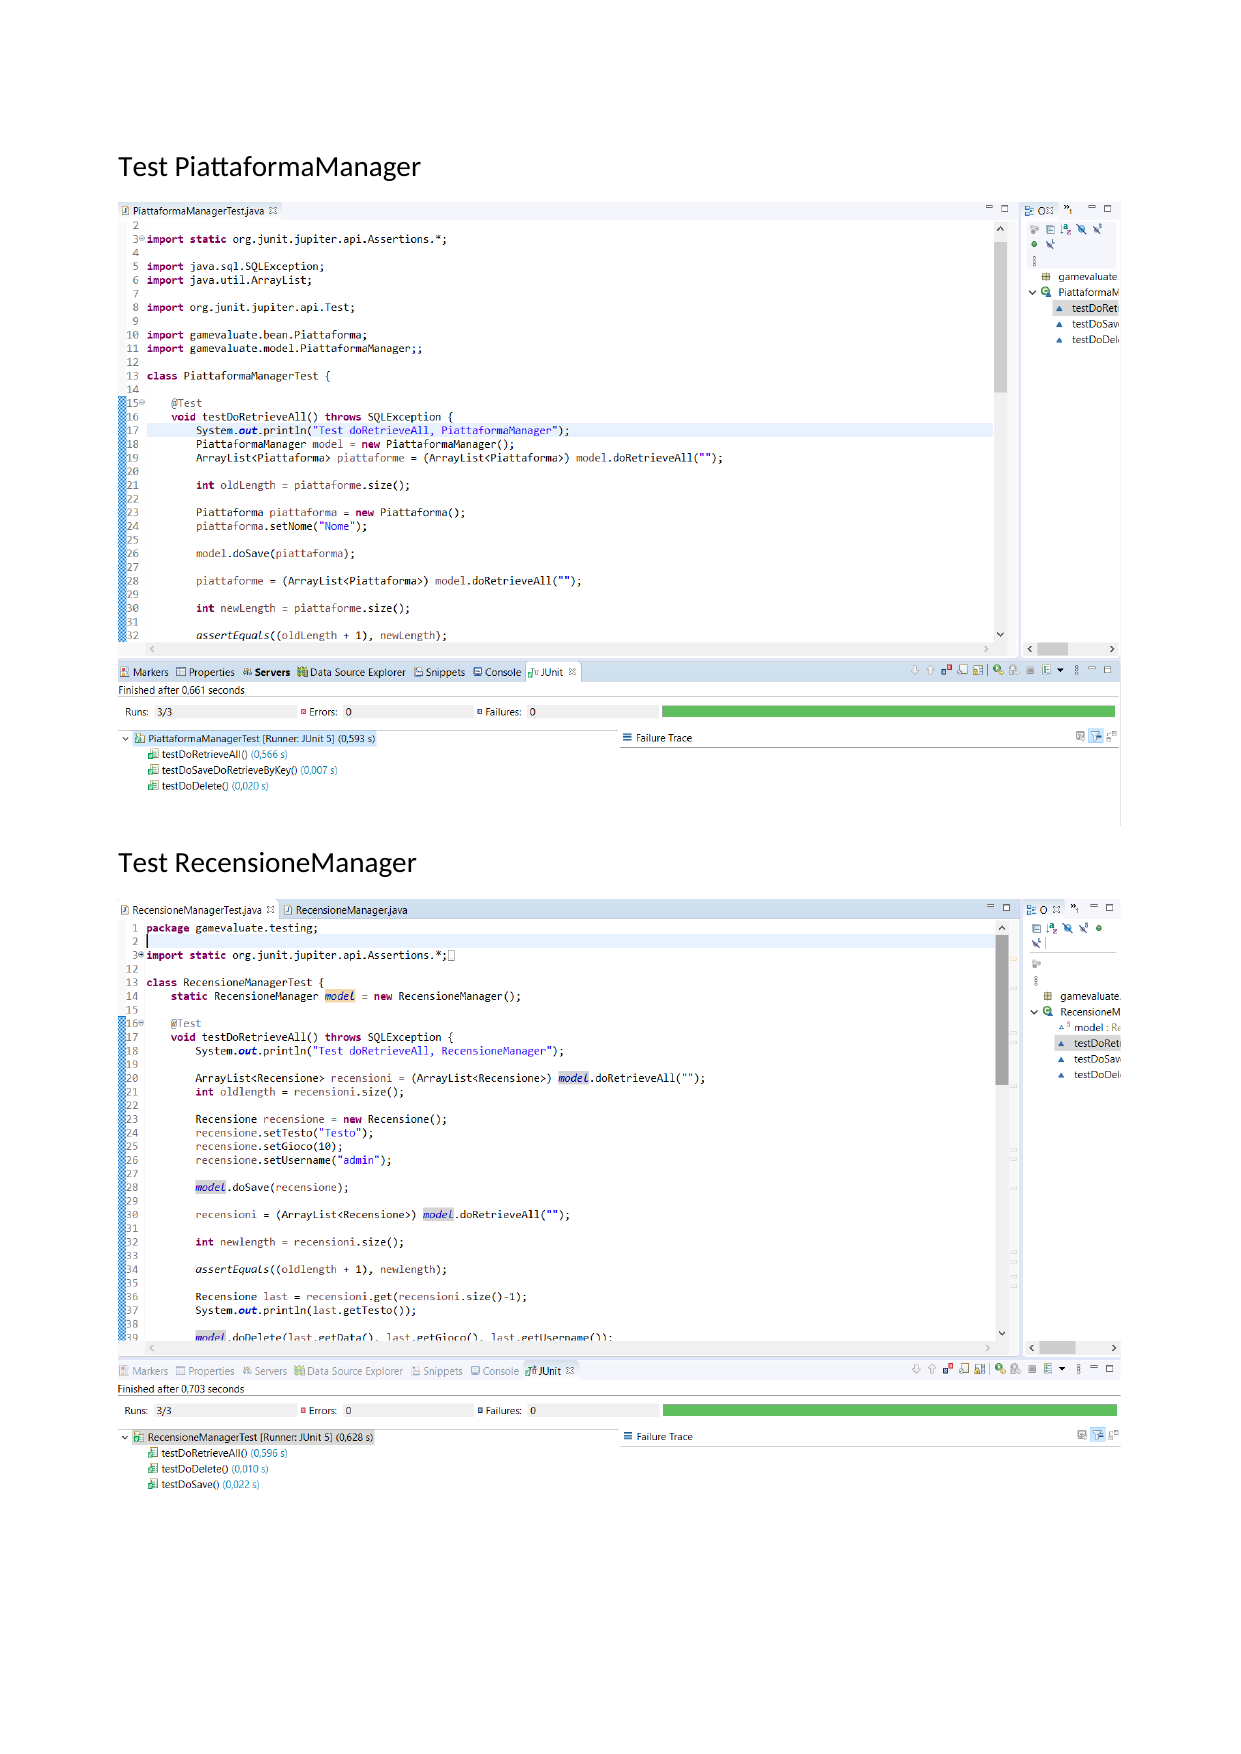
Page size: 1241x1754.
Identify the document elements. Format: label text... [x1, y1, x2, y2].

picture [118, 202, 1121, 826]
picture [118, 899, 1121, 1526]
text Test RecensioneManager [118, 844, 1122, 880]
text Test PiattaformaManager [118, 148, 1122, 183]
